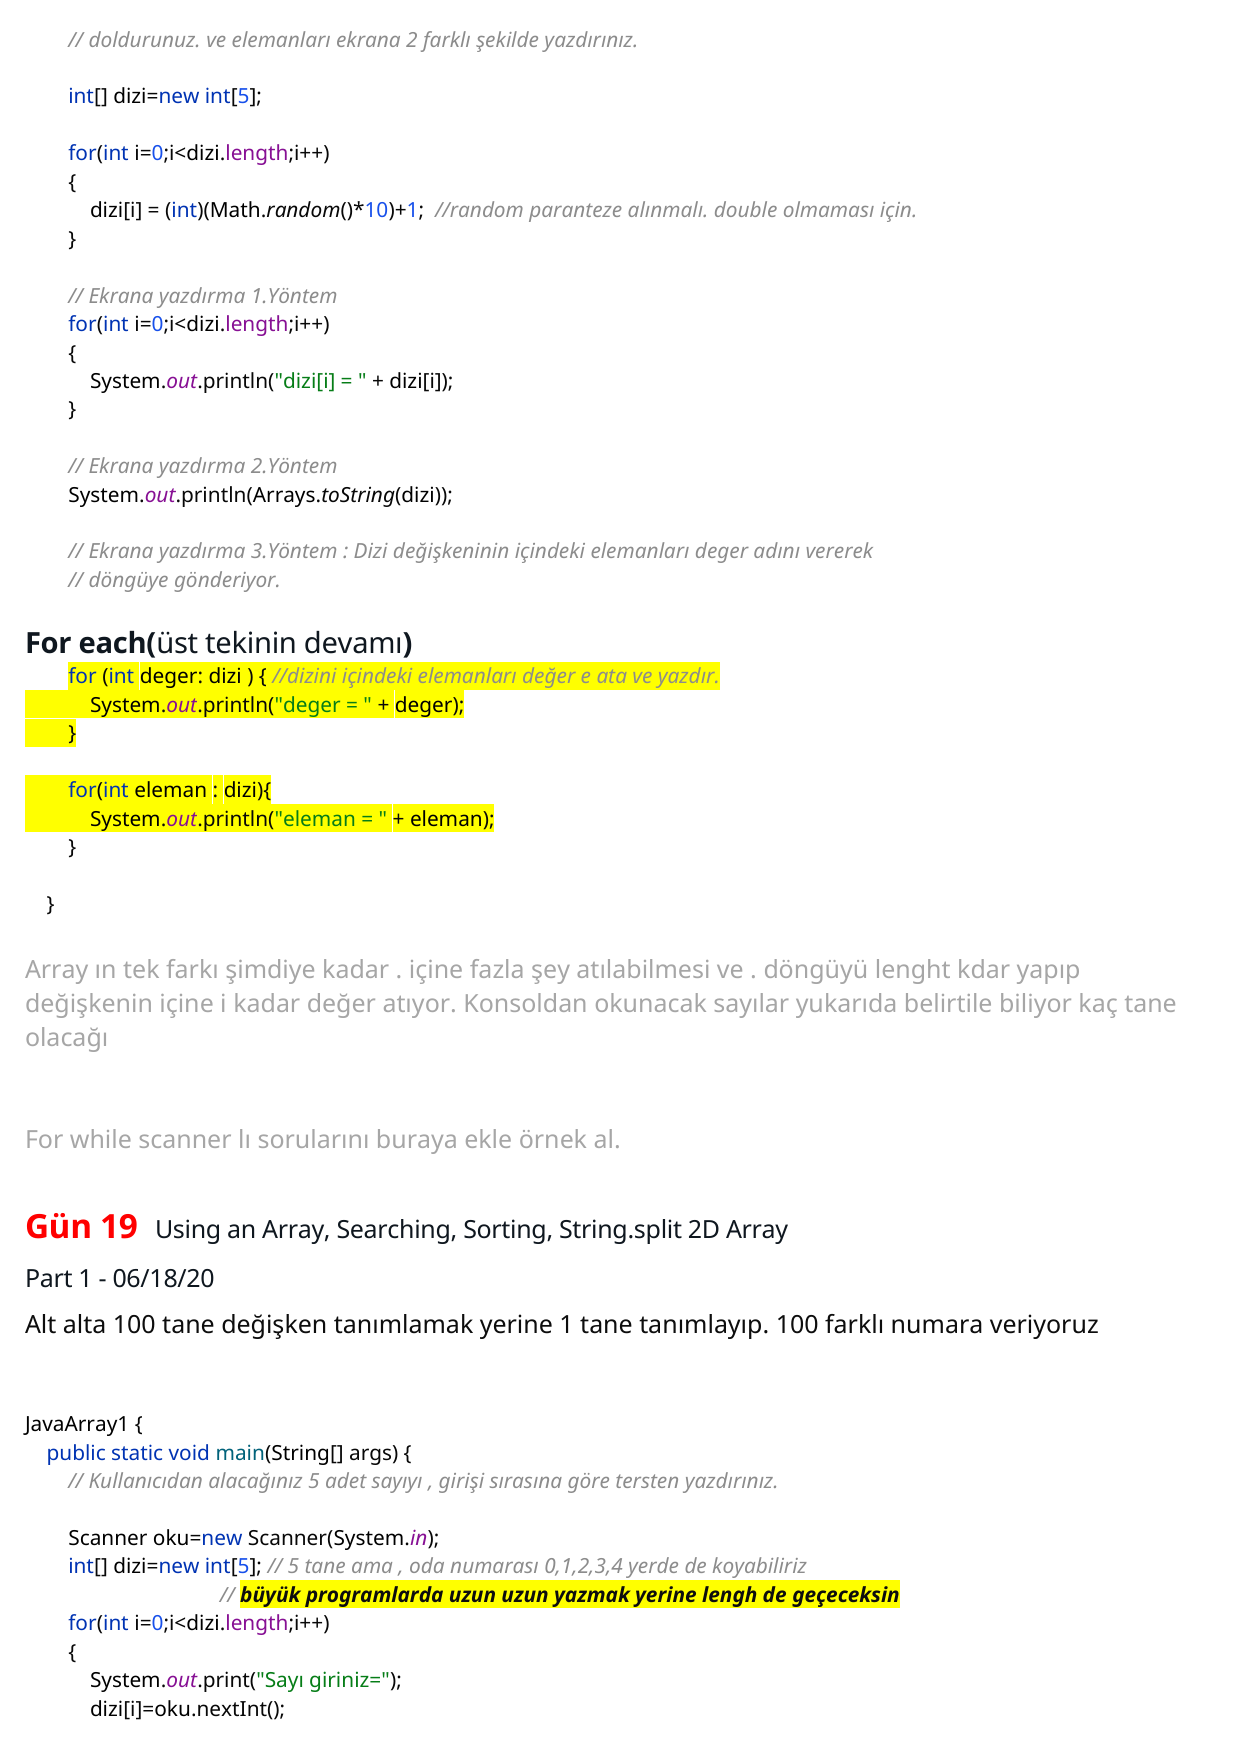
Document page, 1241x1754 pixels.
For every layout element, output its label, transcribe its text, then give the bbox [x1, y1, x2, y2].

subtitle Gün 19 Using an Array, Searching, Sorting, String.split 2D Array [25, 1203, 1215, 1248]
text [25, 1409, 1215, 1722]
text For each(üst tekinin devamı) for (int deger: dizi ) { //dizini içindeki elemanları değer e ata ve yazdır. System.out.println("deger = " + deger); } for(int eleman : dizi){ System.out.println("eleman = " + eleman); } } [25, 622, 1215, 918]
text Array ın tek farkı şimdiye kadar . içine fazla şey atılabilmesi ve . döngüyü lenght kdar yapıp değişkenin içine i kadar değer atıyor. Konsoldan okunacak sayılar yukarıda belirtile biliyor kaç tane olacağı [25, 952, 1215, 1054]
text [25, 25, 1215, 593]
text Alt alta 100 tane değişken tanımlamak yerine 1 tane tanımlayıp. 100 farklı numara veriyoruz [25, 1307, 1215, 1341]
text For while scanner lı sorularını buraya ekle örnek al. [25, 1122, 1215, 1156]
subtitle Part 1 - 06/18/20 [25, 1261, 1215, 1294]
